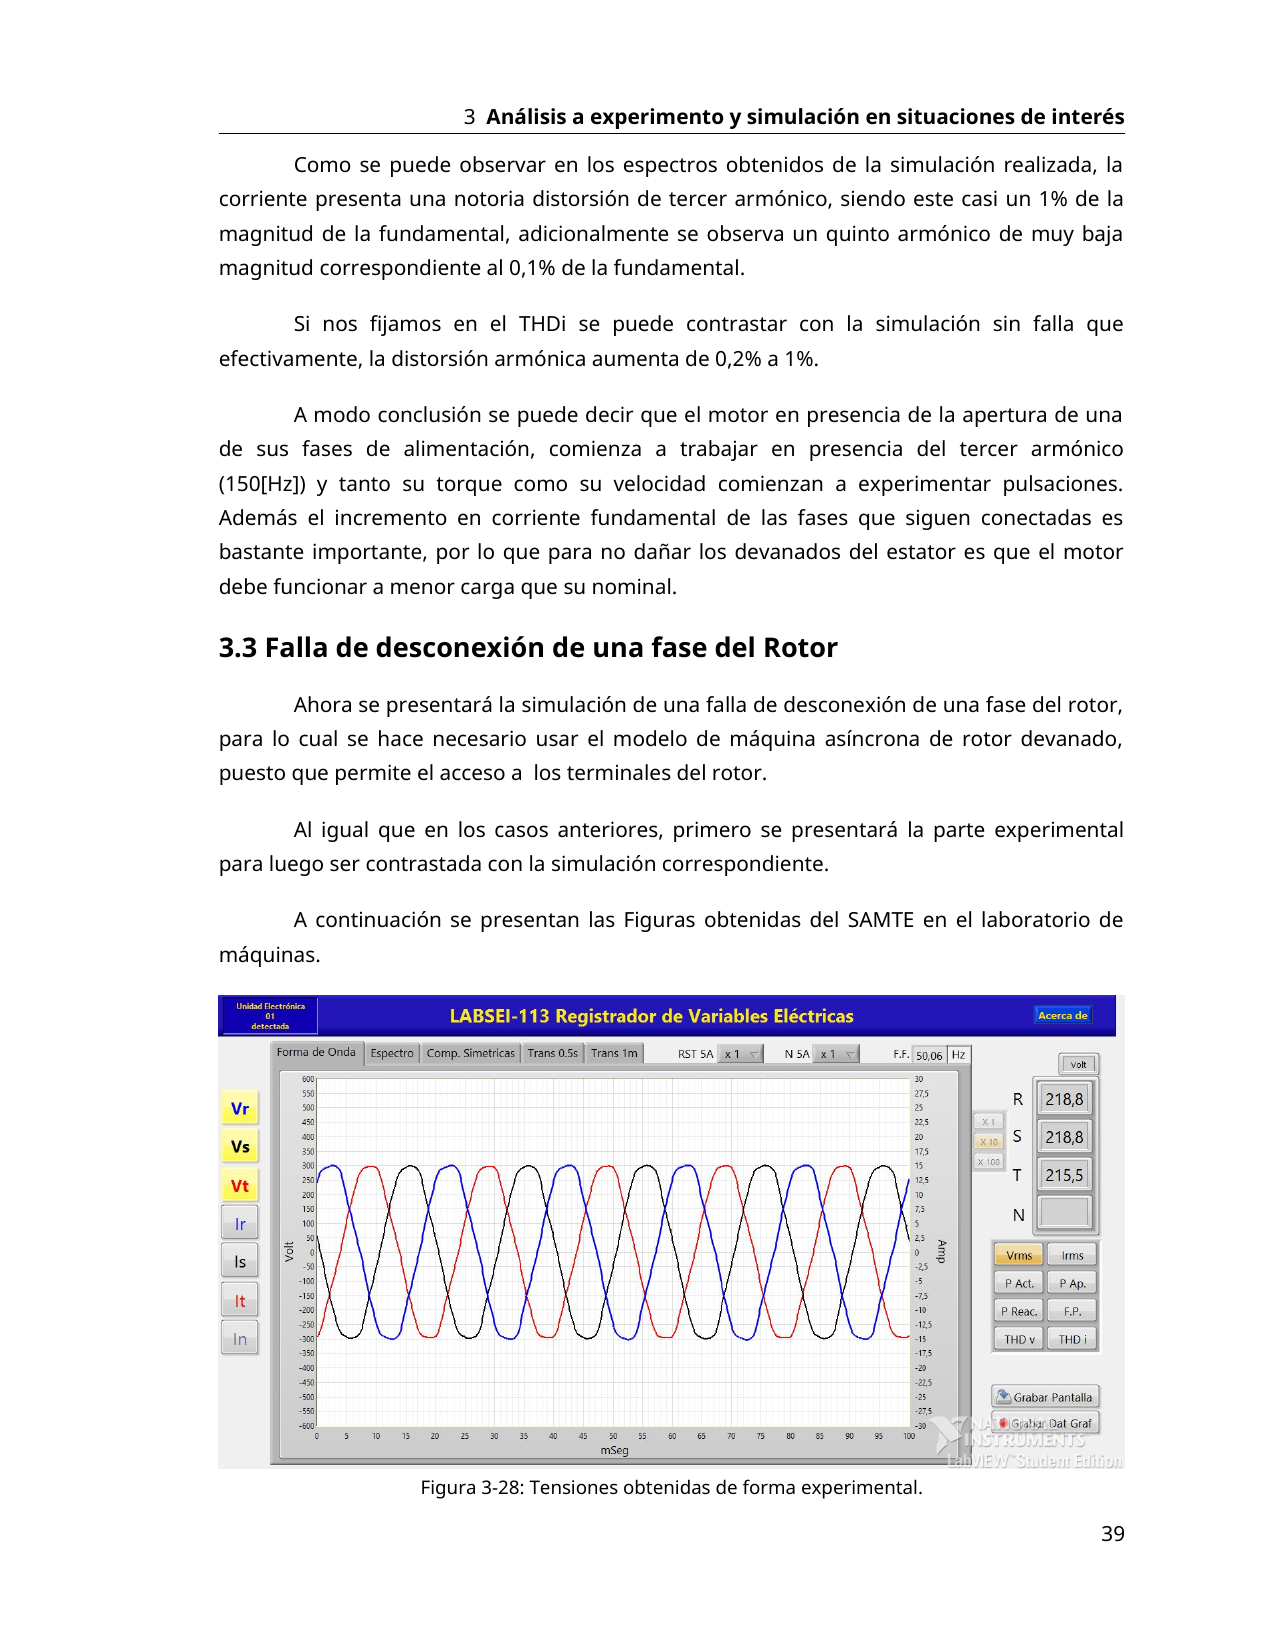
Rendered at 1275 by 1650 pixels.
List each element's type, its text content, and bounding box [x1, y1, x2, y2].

text Como se puede observar en los espectros obtenidos de la simulación realizada, la corriente presenta una notoria distorsión de tercer armónico, siendo este casi un 1% de la magnitud de la fundamental, adicionalmente se observa un quinto armónico de muy baja magnitud correspondiente al 0,1% de la fundamental. [218, 150, 1125, 282]
picture [218, 995, 1125, 1469]
text A modo conclusión se puede decir que el motor en presencia de la apertura de una de sus fases de alimentación, comienza a trabajar en presencia del tercer armónico (150[Hz]) y tanto su torque como su velocidad comienzan a experimentar pulsaciones. Además el incremento en corriente fundamental de las fases que siguen conectadas es bastante importante, por lo que para no dañar los devanados del estator es que el motor debe funcionar a menor carga que su nominal. [218, 400, 1125, 600]
text Figura 3-28: Tensiones obtenidas de forma experimental. [218, 1469, 1125, 1500]
subtitle Falla de desconexión de una fase del Rotor [218, 628, 1125, 665]
text Si nos fijamos en el THDi se puede contrastar con la simulación sin falla que efectivamente, la distorsión armónica aumenta de 0,2% a 1%. [218, 309, 1125, 372]
text Al igual que en los casos anteriores, primero se presentará la parte experimental para luego ser contrastada con la simulación correspondiente. [218, 815, 1125, 878]
text Ahora se presentará la simulación de una falla de desconexión de una fase del rotor, para lo cual se hace necesario usar el modelo de máquina asíncrona de rotor devanado, puesto que permite el acceso a los terminales del rotor. [218, 690, 1125, 787]
text A continuación se presentan las Figuras obtenidas del SAMTE en el laboratorio de máquinas. [218, 905, 1125, 968]
